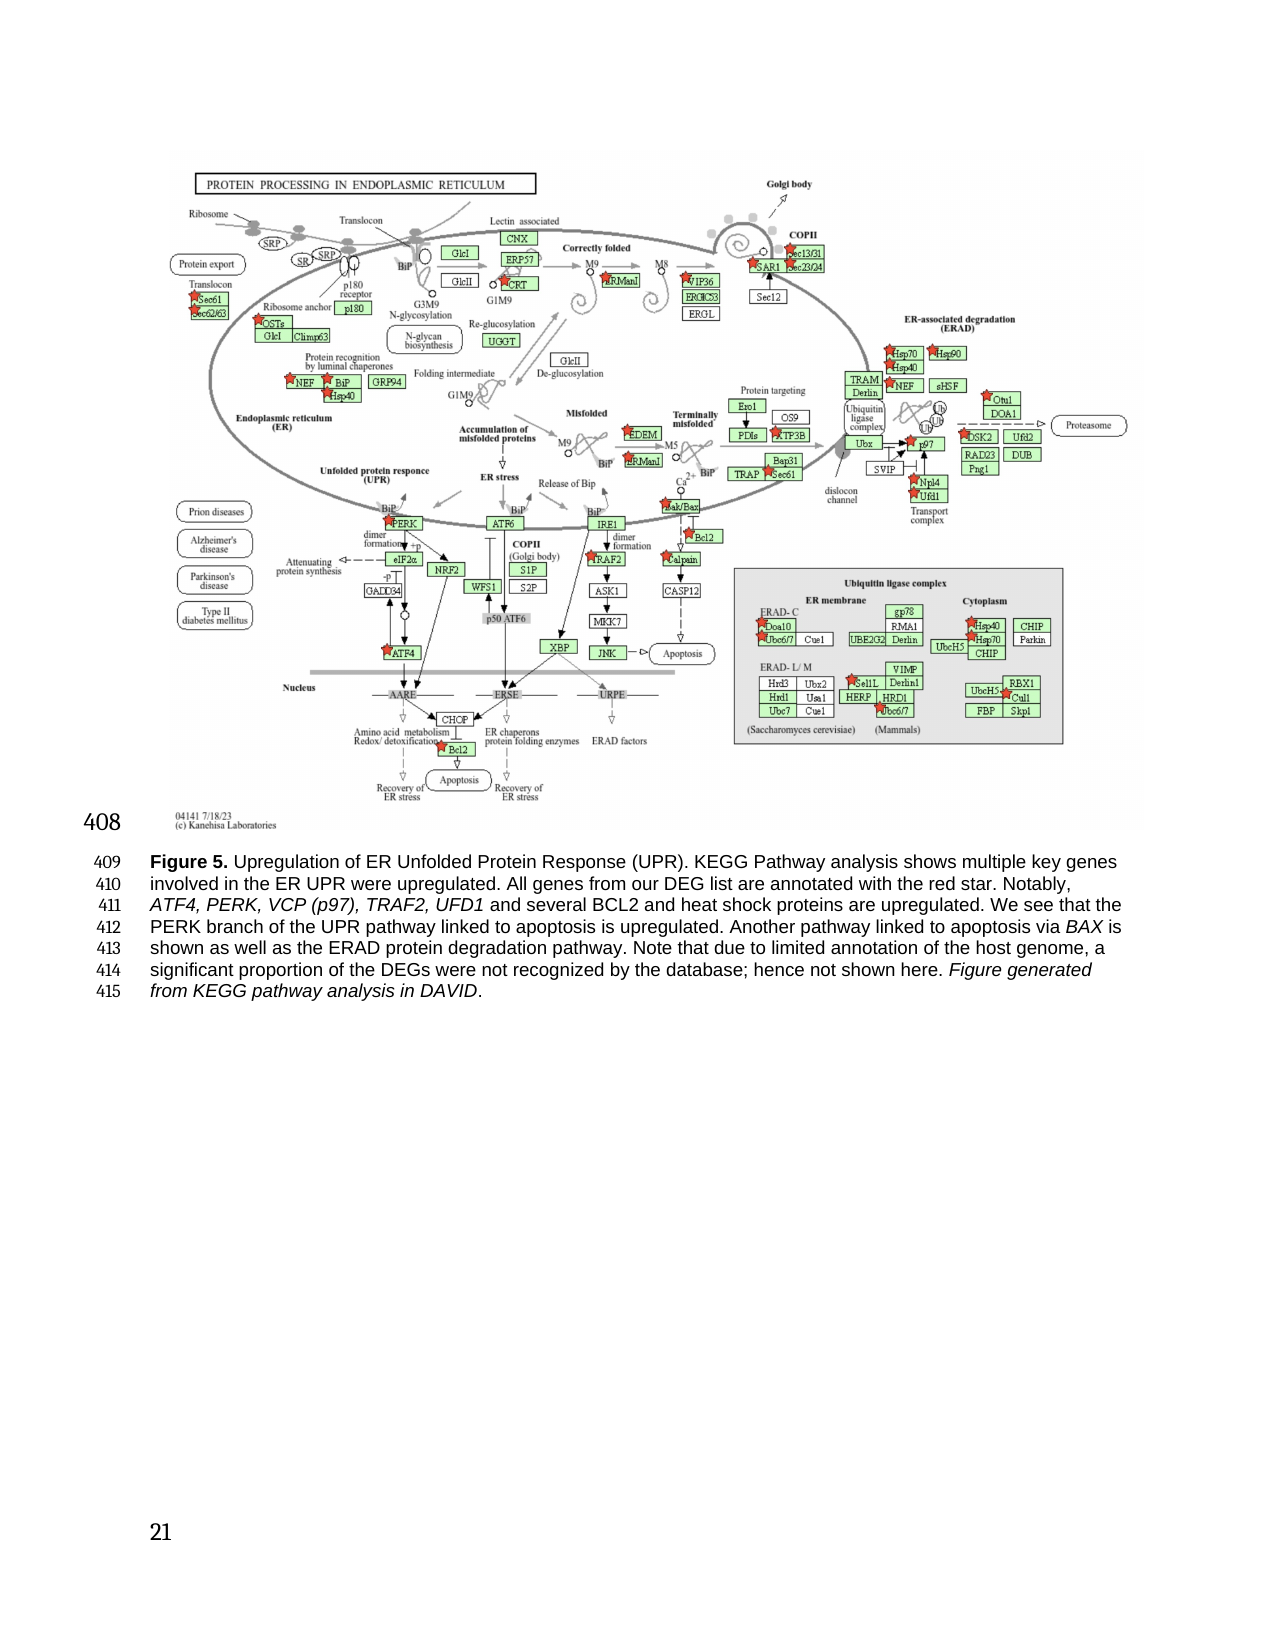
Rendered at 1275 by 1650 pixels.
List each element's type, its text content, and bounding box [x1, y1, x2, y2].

picture [168, 150, 1144, 830]
text Figure 5. Upregulation of ER Unfolded Protein Response (UPR). KEGG Pathway analysis shows multiple key genes involved in the ER UPR were upregulated. All genes from our DEG list are annotated with the red star. Notably, ATF4, PERK, VCP (p97), TRAF2, UFD1 and several BCL2 and heat shock proteins are upregulated. We see that the PERK branch of the UPR pathway linked to apoptosis is upregulated. Another pathway linked to apoptosis via BAX is shown as well as the ERAD protein degradation pathway. Note that due to limited annotation of the host genome, a significant proportion of the DEGs were not recognized by the database; hence not shown here. Figure generated from KEGG pathway analysis in DAVID. [150, 851, 1125, 1002]
